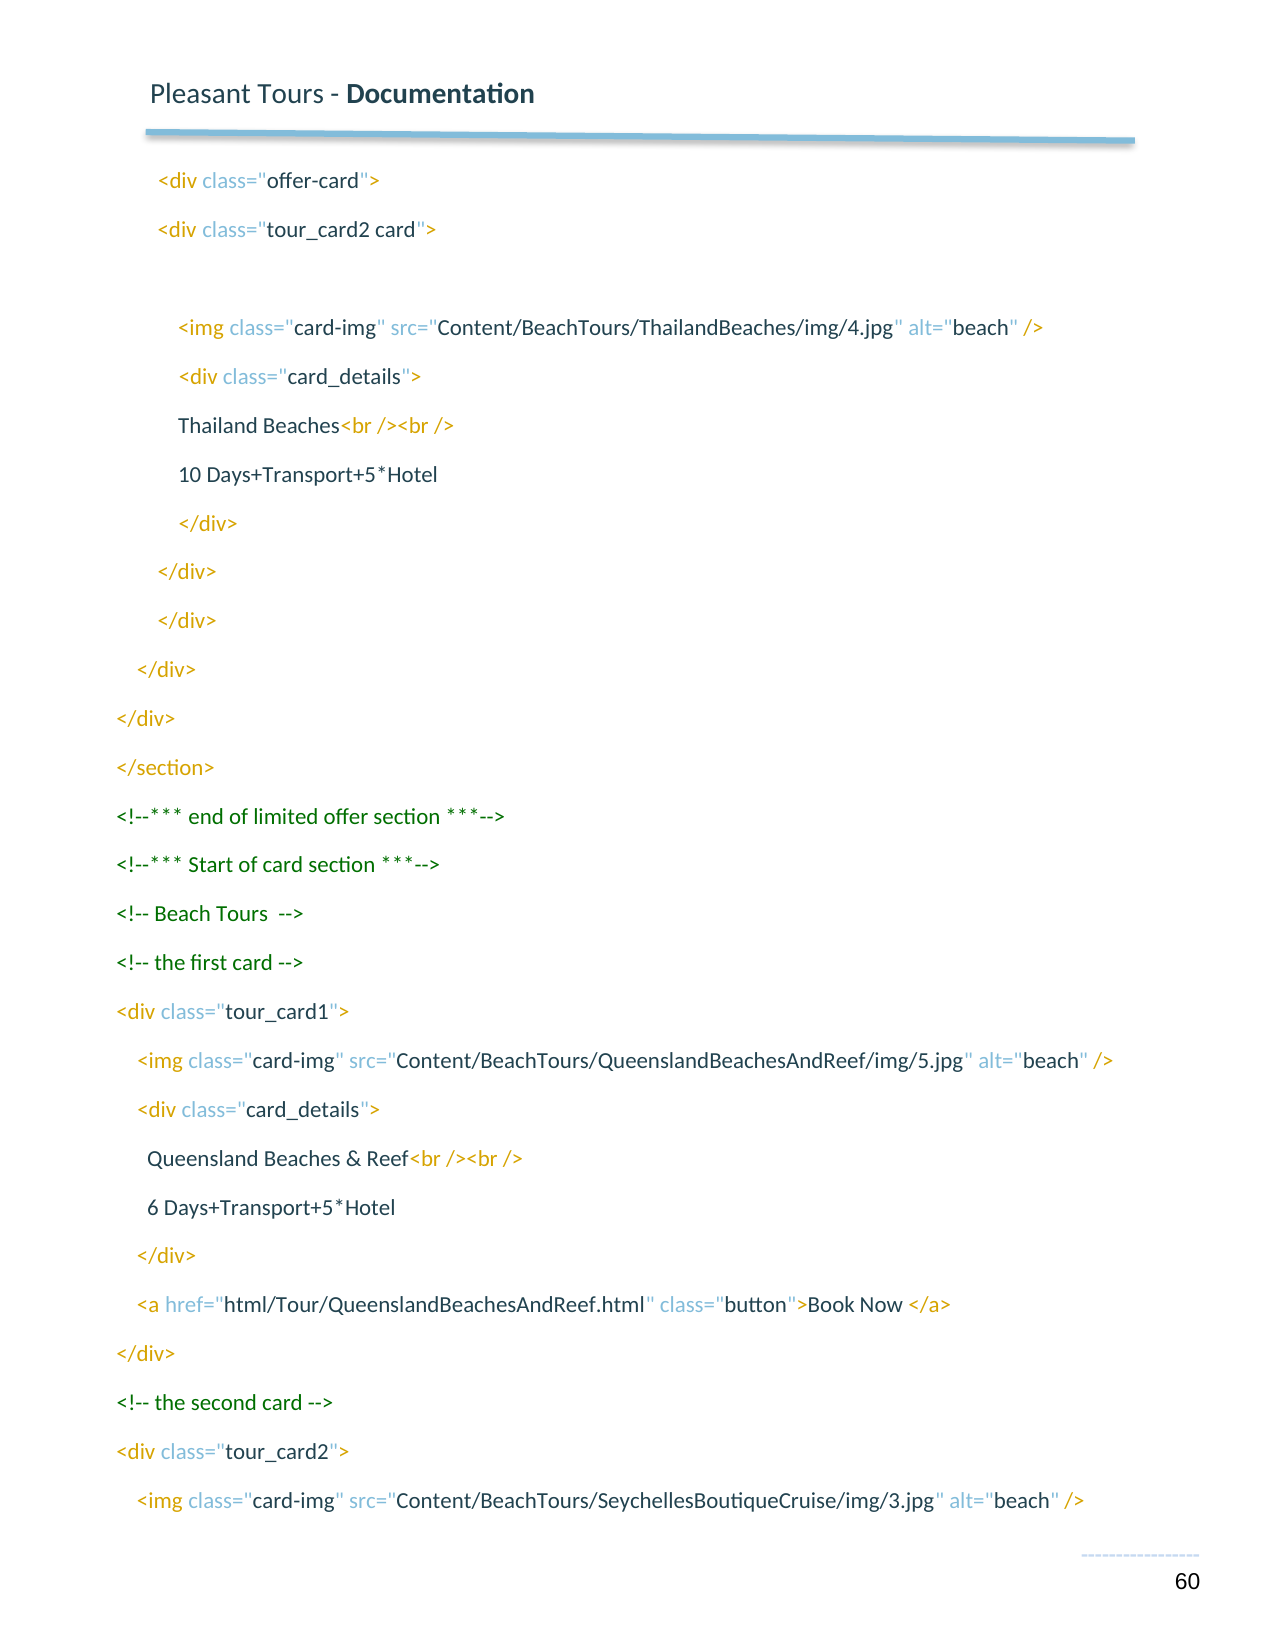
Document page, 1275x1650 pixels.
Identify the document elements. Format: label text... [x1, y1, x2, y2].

text <div class="offer-card"> [75, 167, 1200, 195]
text </div> [75, 606, 1200, 634]
text </div> [75, 704, 1200, 732]
text <!--*** Start of card section ***--> [75, 851, 1200, 879]
text </div> [75, 557, 1200, 586]
text </div> [75, 1241, 1200, 1269]
text <!--*** end of limited offer section ***--> [75, 802, 1200, 830]
text <!-- the second card --> [75, 1388, 1200, 1416]
text </div> [75, 655, 1200, 683]
text <a href="html/Tour/QueenslandBeachesAndReef.html" class="button">Book Now </a> [75, 1290, 1200, 1318]
text </div> [75, 509, 1200, 537]
text 10 Days+Transport+5*Hotel [75, 460, 1200, 488]
text <div class="card_details"> [75, 1095, 1200, 1123]
text <div class="tour_card2 card"> [75, 216, 1200, 243]
text <div class="card_details"> [75, 362, 1200, 390]
text <div class="tour_card1"> [75, 997, 1200, 1025]
text <img class="card-img" src="Content/BeachTours/SeychellesBoutiqueCruise/img/3.jpg" alt="beach" /> [75, 1486, 1200, 1514]
text 6 Days+Transport+5*Hotel [75, 1193, 1200, 1221]
text <img class="card-img" src="Content/BeachTours/ThailandBeaches/img/4.jpg" alt="beach" /> [75, 313, 1200, 341]
text <!-- the first card --> [75, 948, 1200, 976]
text Queensland Beaches & Reef<br /><br /> [75, 1144, 1200, 1172]
text <div class="tour_card2"> [75, 1437, 1200, 1465]
text </div> [75, 1339, 1200, 1367]
text Thailand Beaches<br /><br /> [75, 411, 1200, 439]
text <img class="card-img" src="Content/BeachTours/QueenslandBeachesAndReef/img/5.jpg" alt="beach" /> [75, 1046, 1200, 1074]
text <!-- Beach Tours --> [75, 899, 1200, 927]
text </section> [75, 753, 1200, 781]
